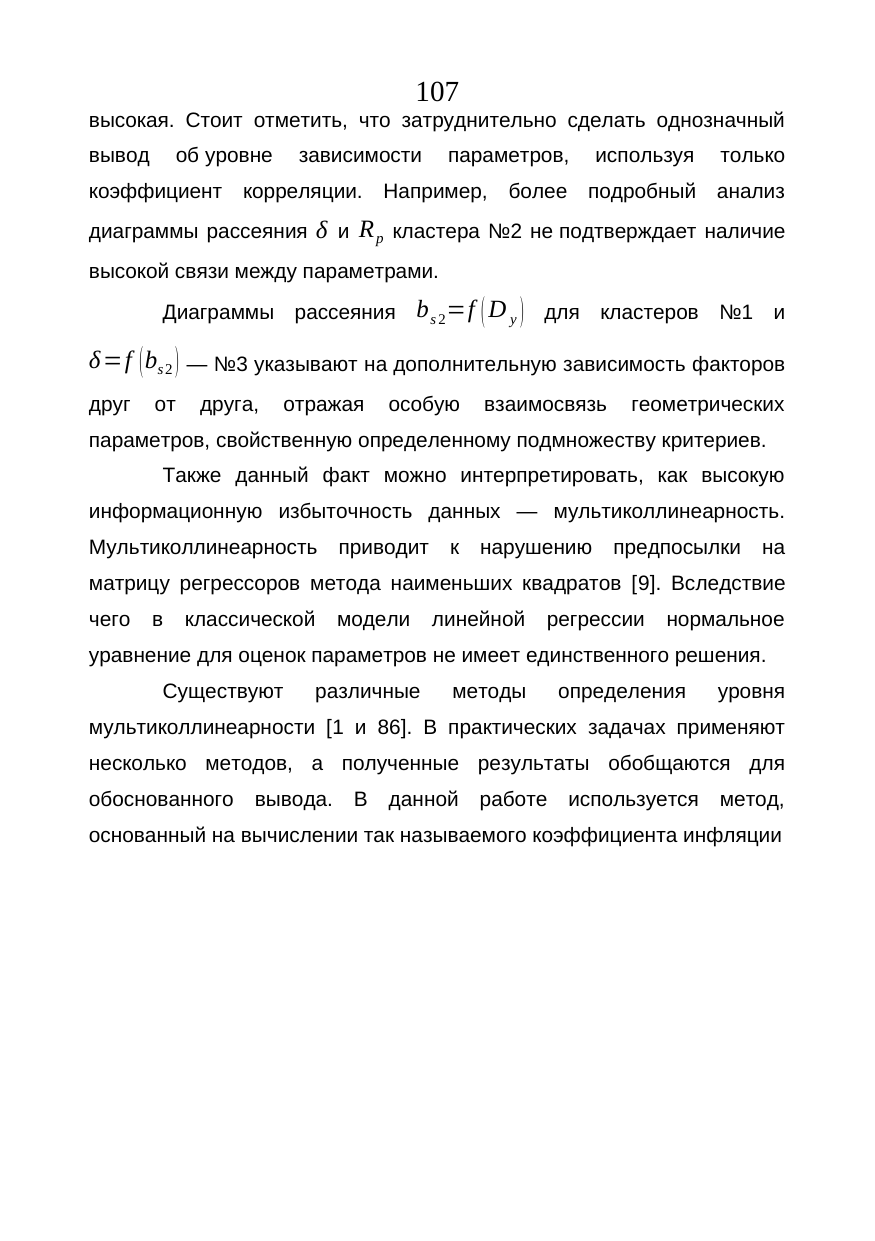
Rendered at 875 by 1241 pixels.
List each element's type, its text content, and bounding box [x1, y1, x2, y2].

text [89, 107, 785, 282]
text Также данный факт можно интерпретировать, как высокую информационную избыточность данных — мультиколлинеарность. Мультиколлинеарность приводит к нарушению предпосылки на матрицу регрессоров метода наименьших квадратов [9]. Вследствие чего в классической модели линейной регрессии нормальное уравнение для оценок параметров не имеет единственного решения. [89, 463, 785, 667]
text Диаграммы рассеяния для кластеров №1 и — №3 указывают на дополнительную зависимость факторов друг от друга, отражая особую взаимосвязь геометрических параметров, свойственную определенному подмножеству критериев. [89, 294, 785, 451]
text Существуют различные методы определения уровня мультиколлинеарности [1 и 86]. В практических задачах применяют несколько методов, а полученные результаты обобщаются для обоснованного вывода. В данной работе используется метод, основанный на вычислении так называемого коэффициента инфляции [89, 679, 785, 847]
